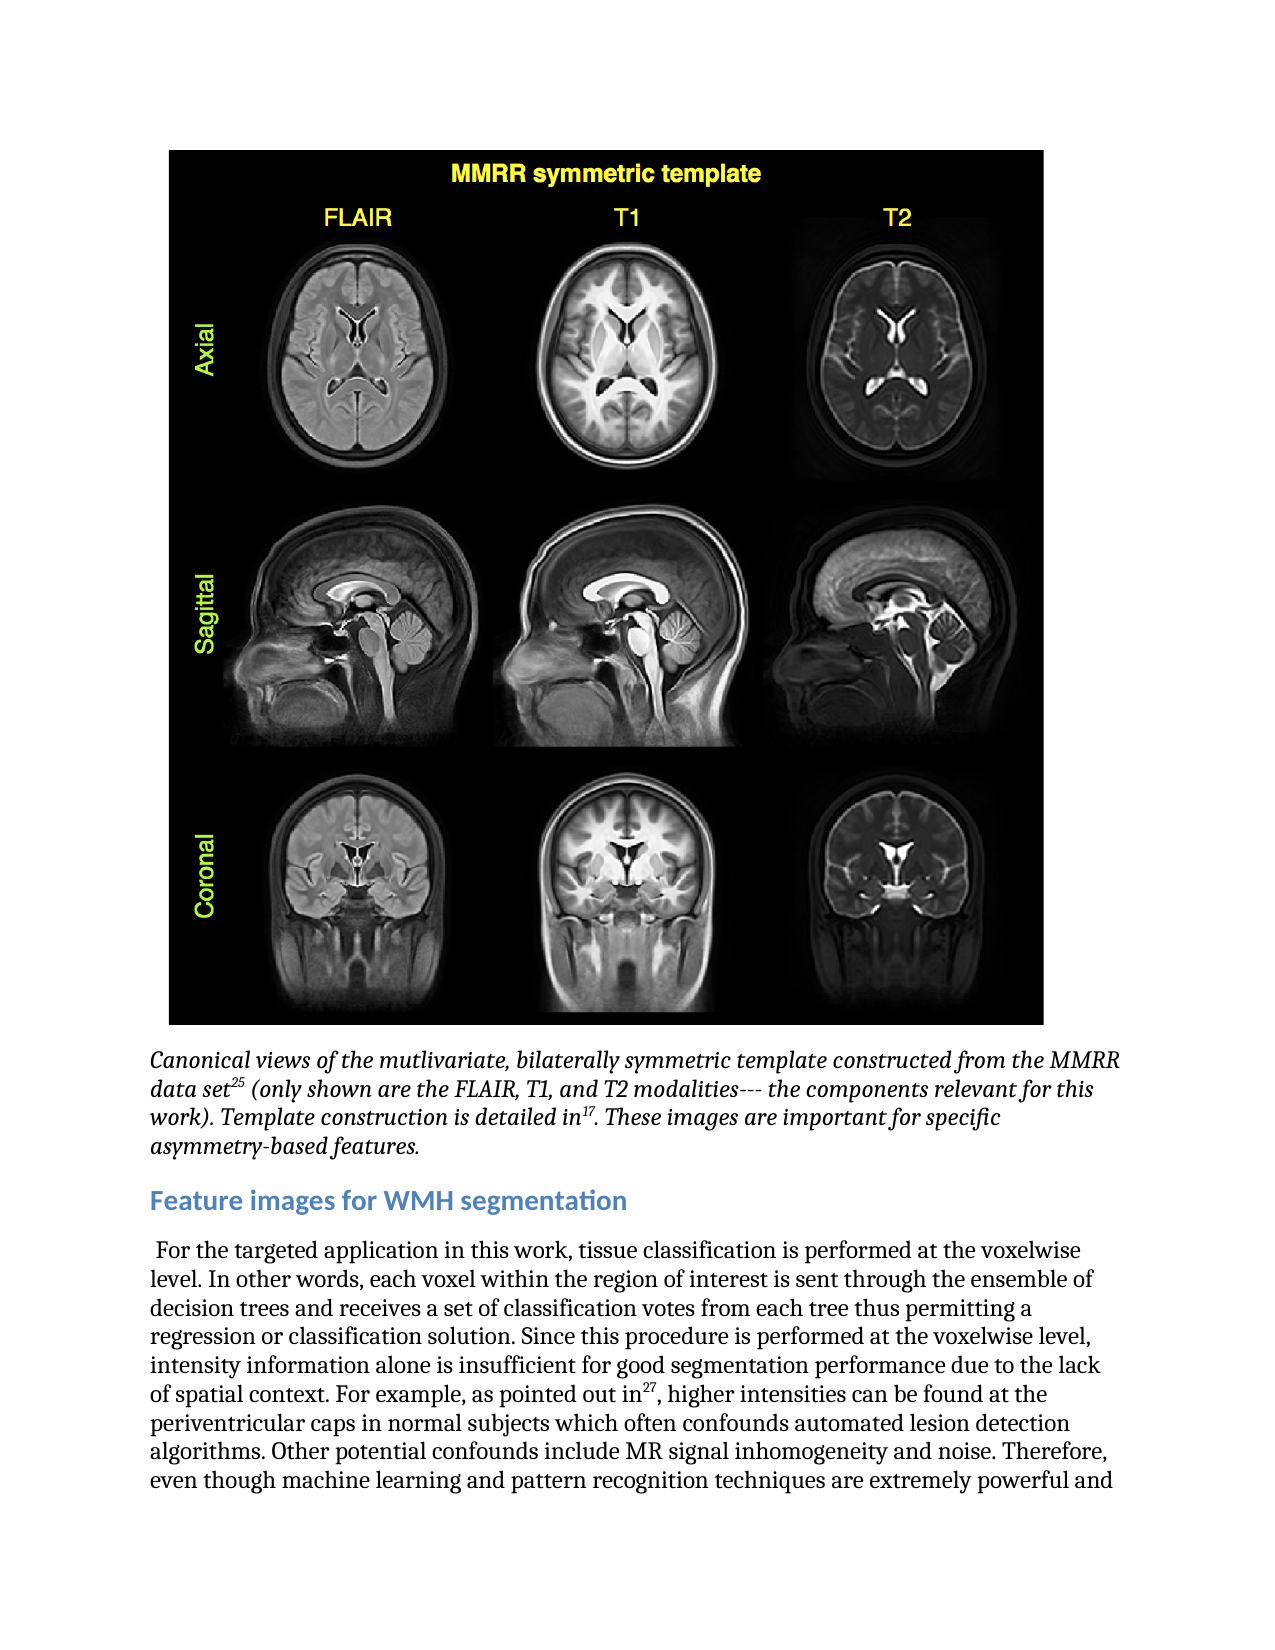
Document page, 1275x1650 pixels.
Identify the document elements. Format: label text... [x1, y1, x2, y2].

text Canonical views of the mutlivariate, bilaterally symmetric template constructed from the MMRR data set25 (only shown are the FLAIR, T1, and T2 modalities--- the components relevant for this work). Template construction is detailed in17. These images are important for specific asymmetry-based features. [150, 1046, 1125, 1161]
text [150, 1236, 1125, 1495]
picture [168, 150, 1044, 1025]
subtitle Feature images for WMH segmentation [150, 1182, 1125, 1217]
